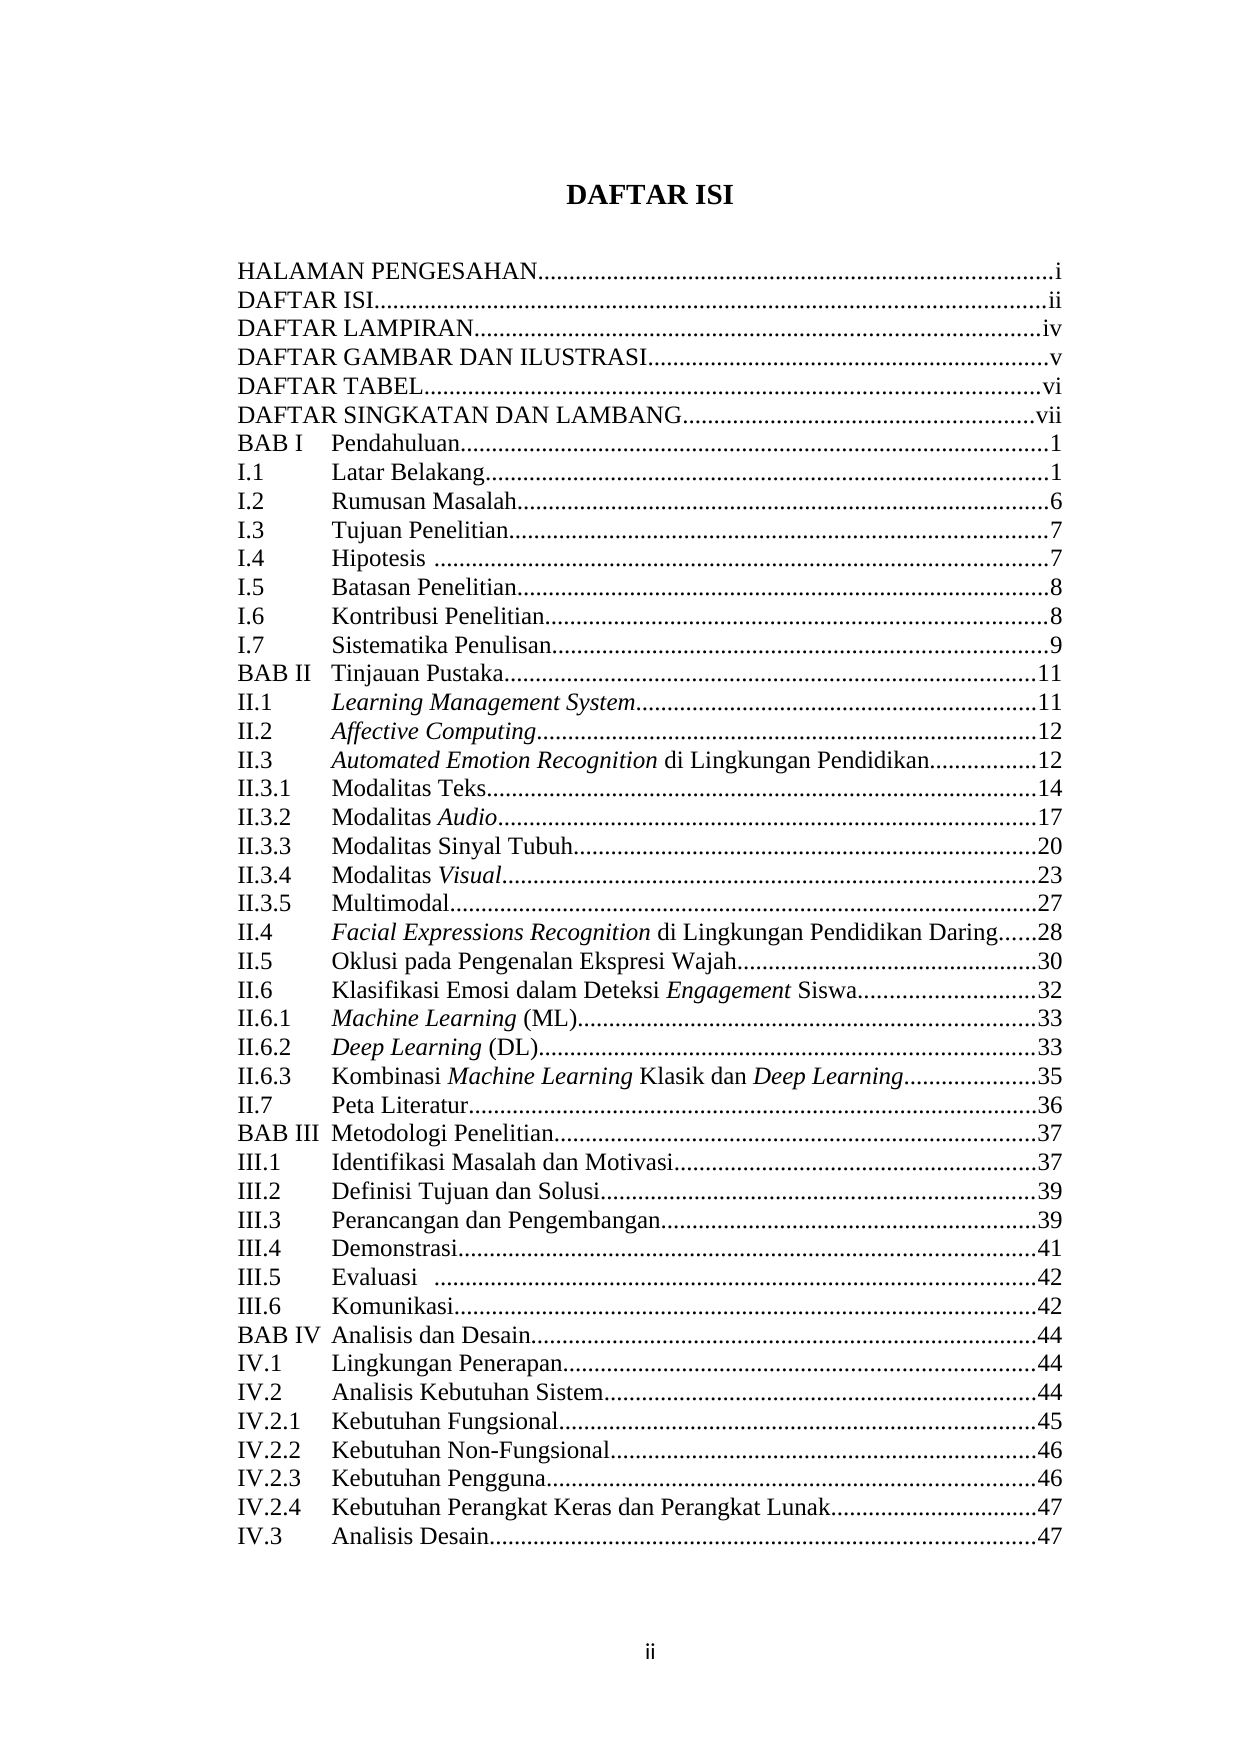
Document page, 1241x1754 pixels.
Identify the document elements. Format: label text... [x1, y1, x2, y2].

text IV.2.2 Kebutuhan Non-Fungsional 46 [237, 1435, 1063, 1463]
text II.3.2 Modalitas Audio 17 [237, 802, 1063, 831]
text I.4 Hipotesis 7 [237, 543, 1063, 572]
text BAB III Metodologi Penelitian 37 [237, 1118, 1063, 1147]
text III.6 Komunikasi 42 [237, 1291, 1063, 1320]
text BAB IV Analisis dan Desain 44 [237, 1320, 1063, 1348]
text IV.2 Analisis Kebutuhan Sistem 44 [237, 1377, 1063, 1406]
text DAFTAR ISI [237, 177, 1063, 211]
text III.5 Evaluasi 42 [237, 1262, 1063, 1291]
text II.3.1 Modalitas Teks 14 [237, 773, 1063, 802]
text DAFTAR LAMPIRAN iv [237, 313, 1063, 342]
text I.3 Tujuan Penelitian 7 [237, 515, 1063, 543]
text II.2 Affective Computing 12 [237, 716, 1063, 745]
text II.6.1 Machine Learning (ML) 33 [237, 1003, 1063, 1032]
text HALAMAN PENGESAHAN i [237, 256, 1063, 285]
text II.1 Learning Management System 11 [237, 687, 1063, 716]
text II.7 Peta Literatur 36 [237, 1090, 1063, 1118]
text IV.2.3 Kebutuhan Pengguna 46 [237, 1463, 1063, 1492]
text IV.2.4 Kebutuhan Perangkat Keras dan Perangkat Lunak 47 [237, 1492, 1063, 1521]
text DAFTAR TABEL vi [237, 371, 1063, 400]
text II.4 Facial Expressions Recognition di Lingkungan Pendidikan Daring 28 [237, 917, 1063, 946]
text DAFTAR ISI ii [237, 285, 1063, 313]
text IV.2.1 Kebutuhan Fungsional 45 [237, 1406, 1063, 1435]
text II.6.3 Kombinasi Machine Learning Klasik dan Deep Learning 35 [237, 1061, 1063, 1090]
text III.1 Identifikasi Masalah dan Motivasi 37 [237, 1147, 1063, 1176]
text II.6 Klasifikasi Emosi dalam Deteksi Engagement Siswa 32 [237, 975, 1063, 1003]
text I.7 Sistematika Penulisan 9 [237, 630, 1063, 658]
text BAB II Tinjauan Pustaka 11 [237, 658, 1063, 687]
text II.3.3 Modalitas Sinyal Tubuh 20 [237, 831, 1063, 860]
text II.3.5 Multimodal 27 [237, 888, 1063, 917]
text II.3.4 Modalitas Visual 23 [237, 860, 1063, 888]
text I.6 Kontribusi Penelitian 8 [237, 601, 1063, 630]
text I.2 Rumusan Masalah 6 [237, 486, 1063, 515]
text III.3 Perancangan dan Pengembangan 39 [237, 1205, 1063, 1233]
text III.2 Definisi Tujuan dan Solusi 39 [237, 1176, 1063, 1205]
text IV.3 Analisis Desain 47 [237, 1521, 1063, 1550]
text II.3 Automated Emotion Recognition di Lingkungan Pendidikan 12 [237, 745, 1063, 773]
text DAFTAR SINGKATAN DAN LAMBANG vii [237, 400, 1063, 428]
text II.5 Oklusi pada Pengenalan Ekspresi Wajah 30 [237, 946, 1063, 975]
text III.4 Demonstrasi 41 [237, 1233, 1063, 1262]
text II.6.2 Deep Learning (DL) 33 [237, 1032, 1063, 1061]
text IV.1 Lingkungan Penerapan 44 [237, 1348, 1063, 1377]
text I.5 Batasan Penelitian 8 [237, 572, 1063, 601]
text DAFTAR GAMBAR DAN ILUSTRASI v [237, 342, 1063, 371]
text BAB I Pendahuluan 1 [237, 428, 1063, 457]
text I.1 Latar Belakang 1 [237, 457, 1063, 486]
